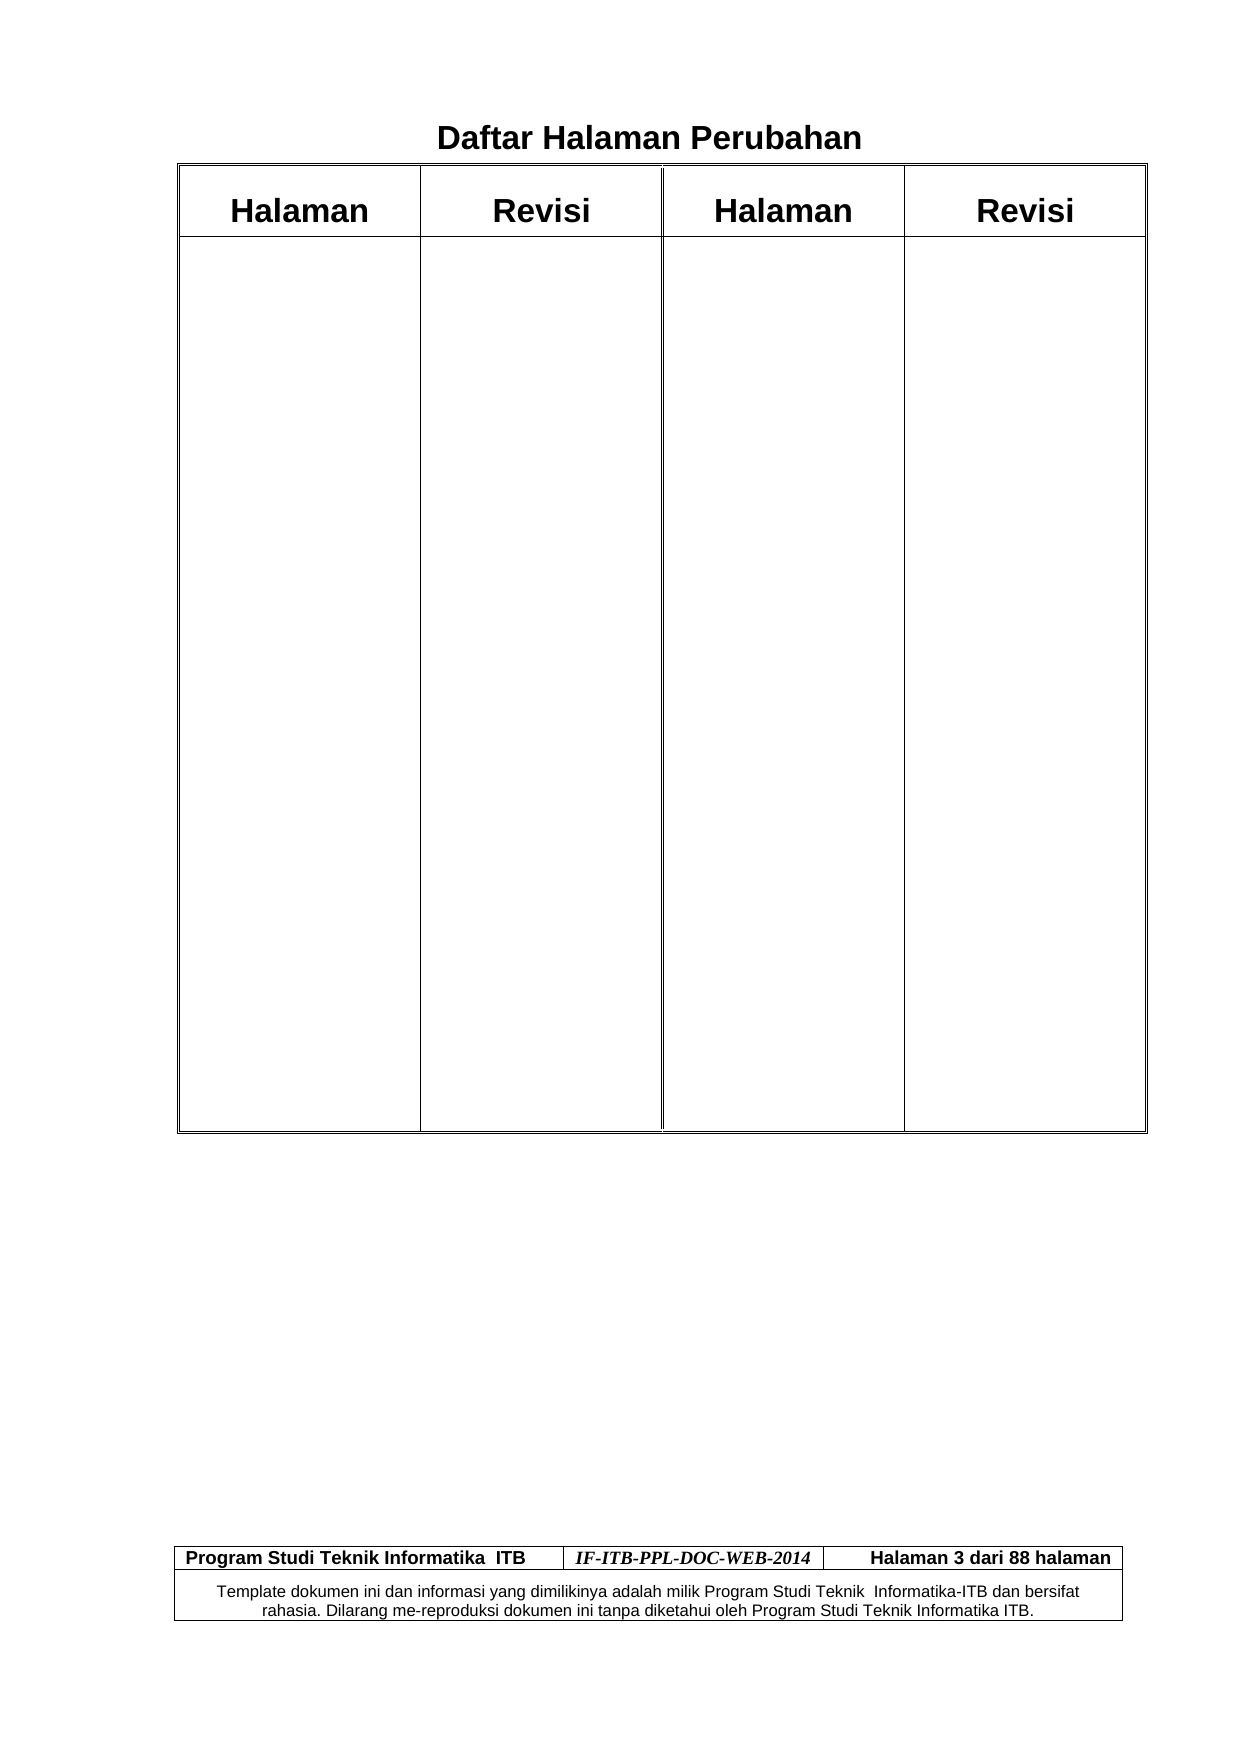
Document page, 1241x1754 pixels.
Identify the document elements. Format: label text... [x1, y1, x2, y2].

title Daftar Halaman Perubahan [177, 118, 1122, 157]
table_header Revisi [905, 166, 1145, 236]
table_header Revisi [421, 166, 662, 236]
table_cell [180, 237, 420, 1131]
table_cell [905, 237, 1145, 1131]
table_header Halaman [663, 166, 904, 236]
table_header Halaman [180, 166, 420, 236]
table_cell [663, 237, 904, 1131]
table_cell [421, 237, 662, 1131]
